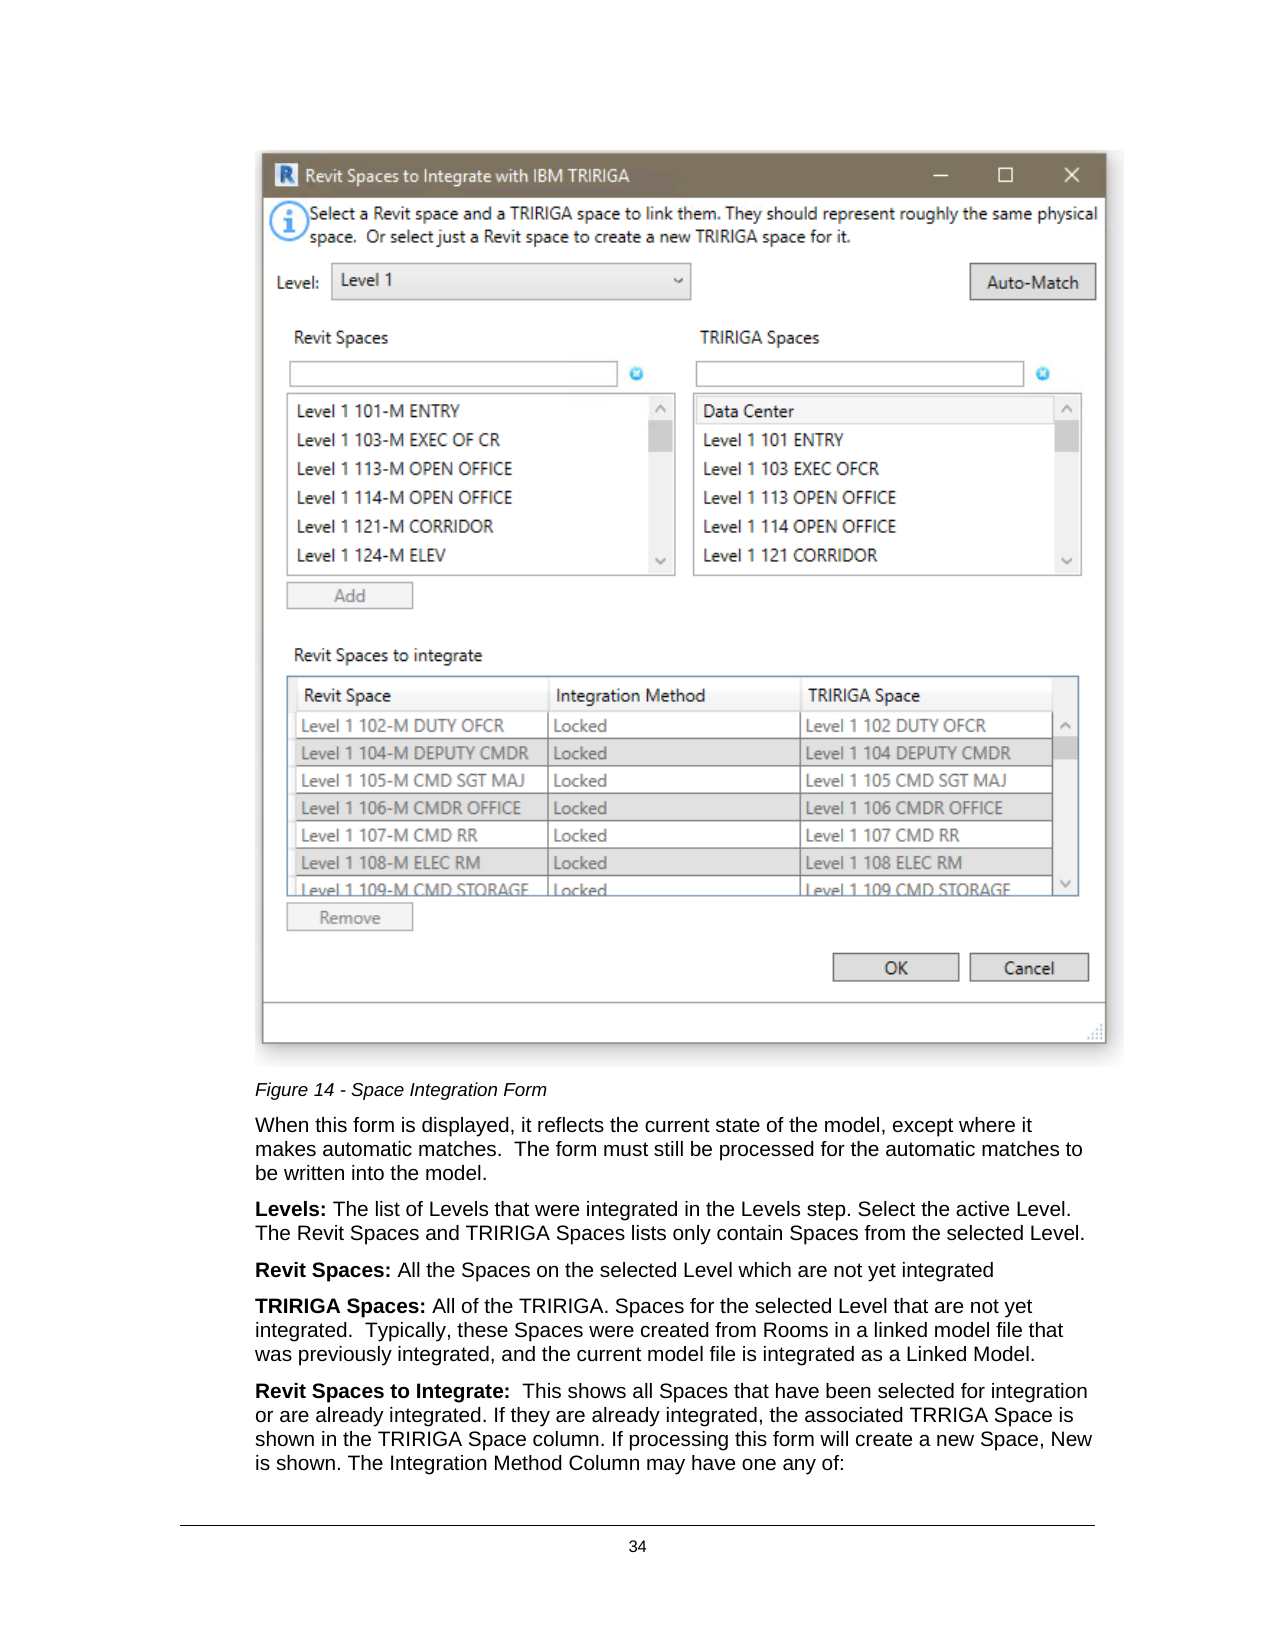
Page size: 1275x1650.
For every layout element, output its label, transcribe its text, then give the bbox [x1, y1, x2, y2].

text TRIRIGA Spaces: All of the TRIRIGA. Spaces for the selected Level that are not yet integrated. Typically, these Spaces were created from Rooms in a linked model file that was previously integrated, and the current model file is integrated as a Linked Model. [255, 1294, 1095, 1366]
text Levels: The list of Levels that were integrated in the Levels step. Select the active Level. The Revit Spaces and TRIRIGA Spaces lists only contain Spaces from the selected Level. [255, 1197, 1095, 1245]
text Revit Spaces: All the Spaces on the selected Level which are not yet integrated [255, 1258, 1095, 1282]
text When this form is displayed, it reflects the current state of the model, except where it makes automatic matches. The form must still be processed for the automatic matches to be written into the model. [255, 1113, 1095, 1185]
picture [255, 150, 1124, 1067]
text Figure 14 - Space Integration Form [255, 1079, 1095, 1100]
text Revit Spaces to Integrate: This shows all Spaces that have been selected for integration or are already integrated. If they are already integrated, the associated TRRIGA Space is shown in the TRIRIGA Space column. If processing this form will create a new Space, New is shown. The Integration Method Column may have one any of: [255, 1378, 1095, 1474]
